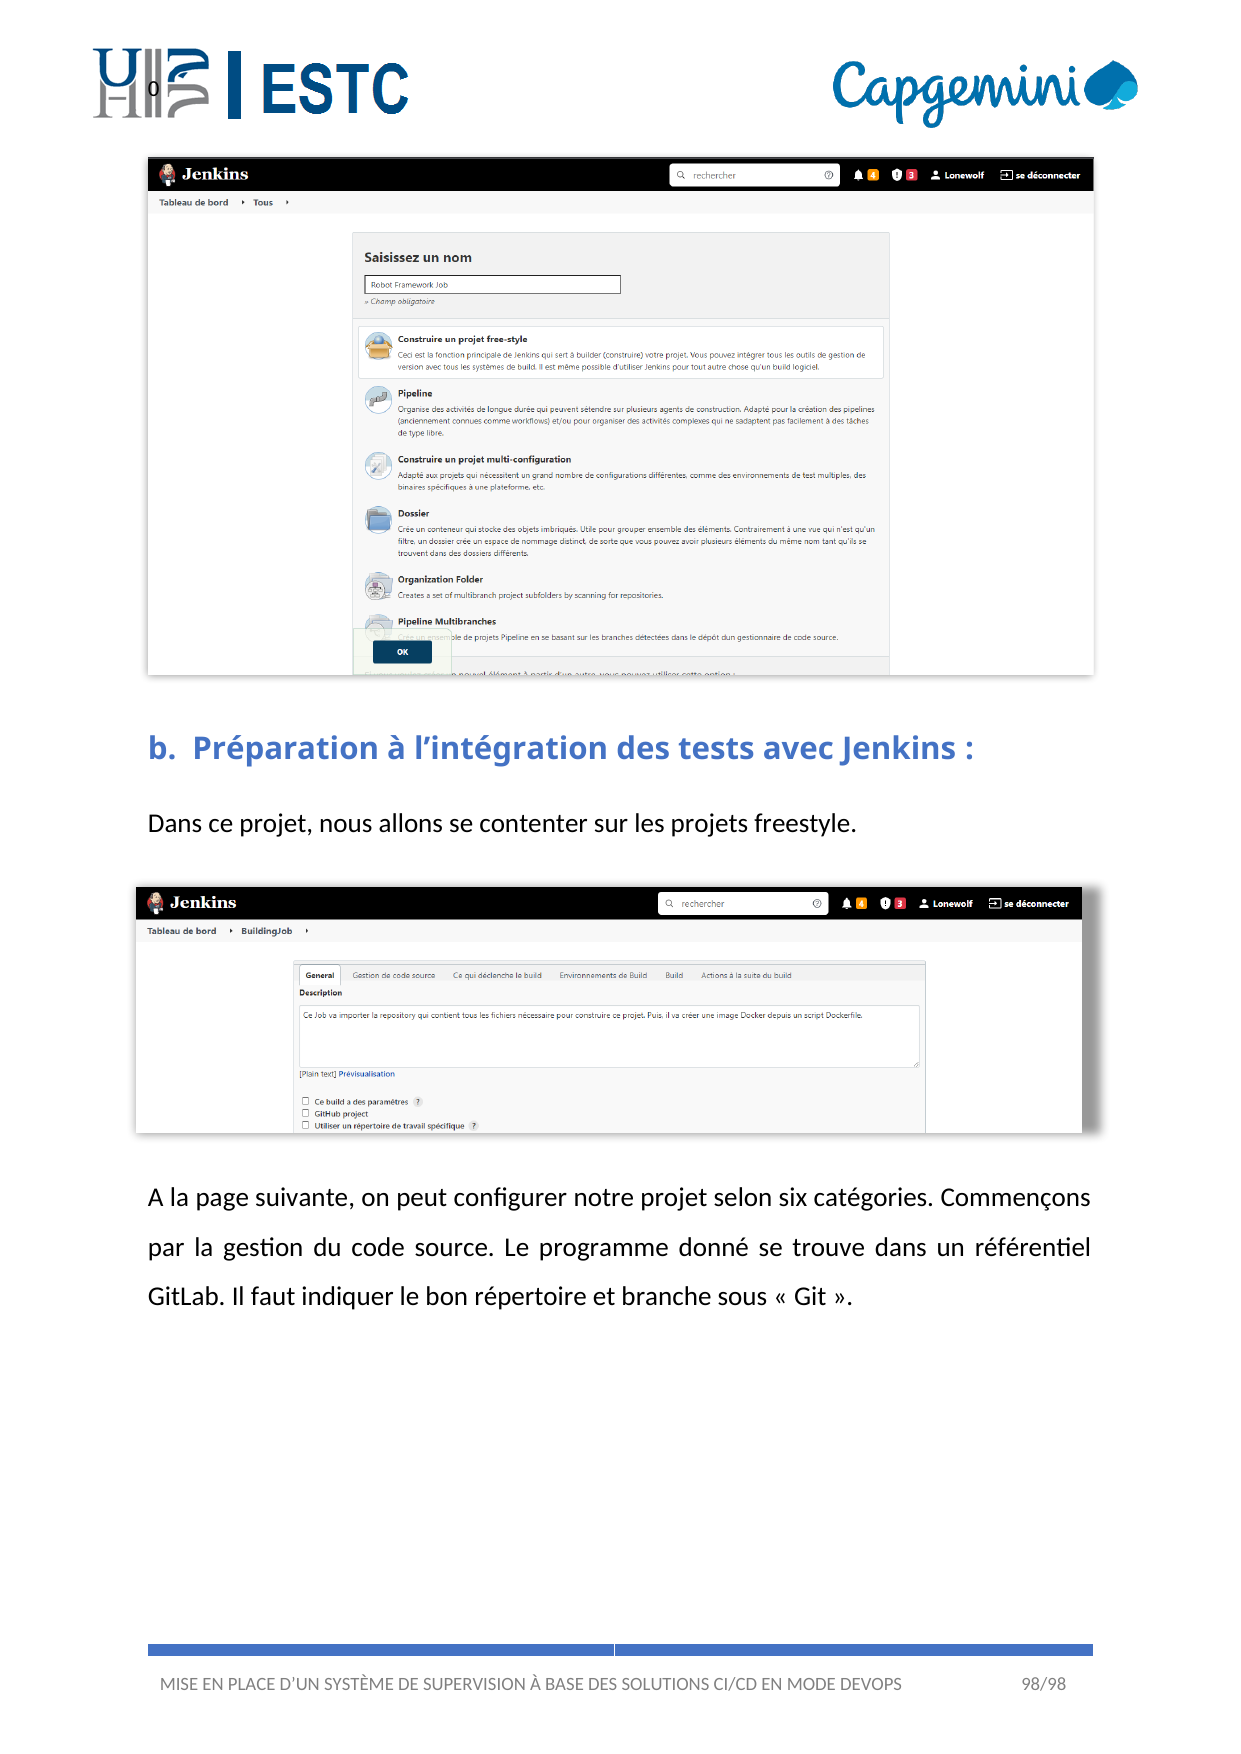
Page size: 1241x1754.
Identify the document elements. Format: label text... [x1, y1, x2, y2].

picture [833, 60, 1139, 128]
picture [136, 887, 1082, 1133]
subtitle Préparation à l’intégration des tests avec Jenkins : [148, 726, 1093, 768]
text A la page suivante, on peut configurer notre projet selon six catégories. Commençons par la gestion du code source. Le programme donné se trouve dans un référentiel GitLab. Il faut indiquer le bon répertoire et branche sous « Git ». [148, 1181, 1093, 1312]
picture [87, 40, 418, 136]
picture [148, 157, 1094, 675]
text Dans ce projet, nous allons se contenter sur les projets freestyle. [148, 806, 1093, 839]
